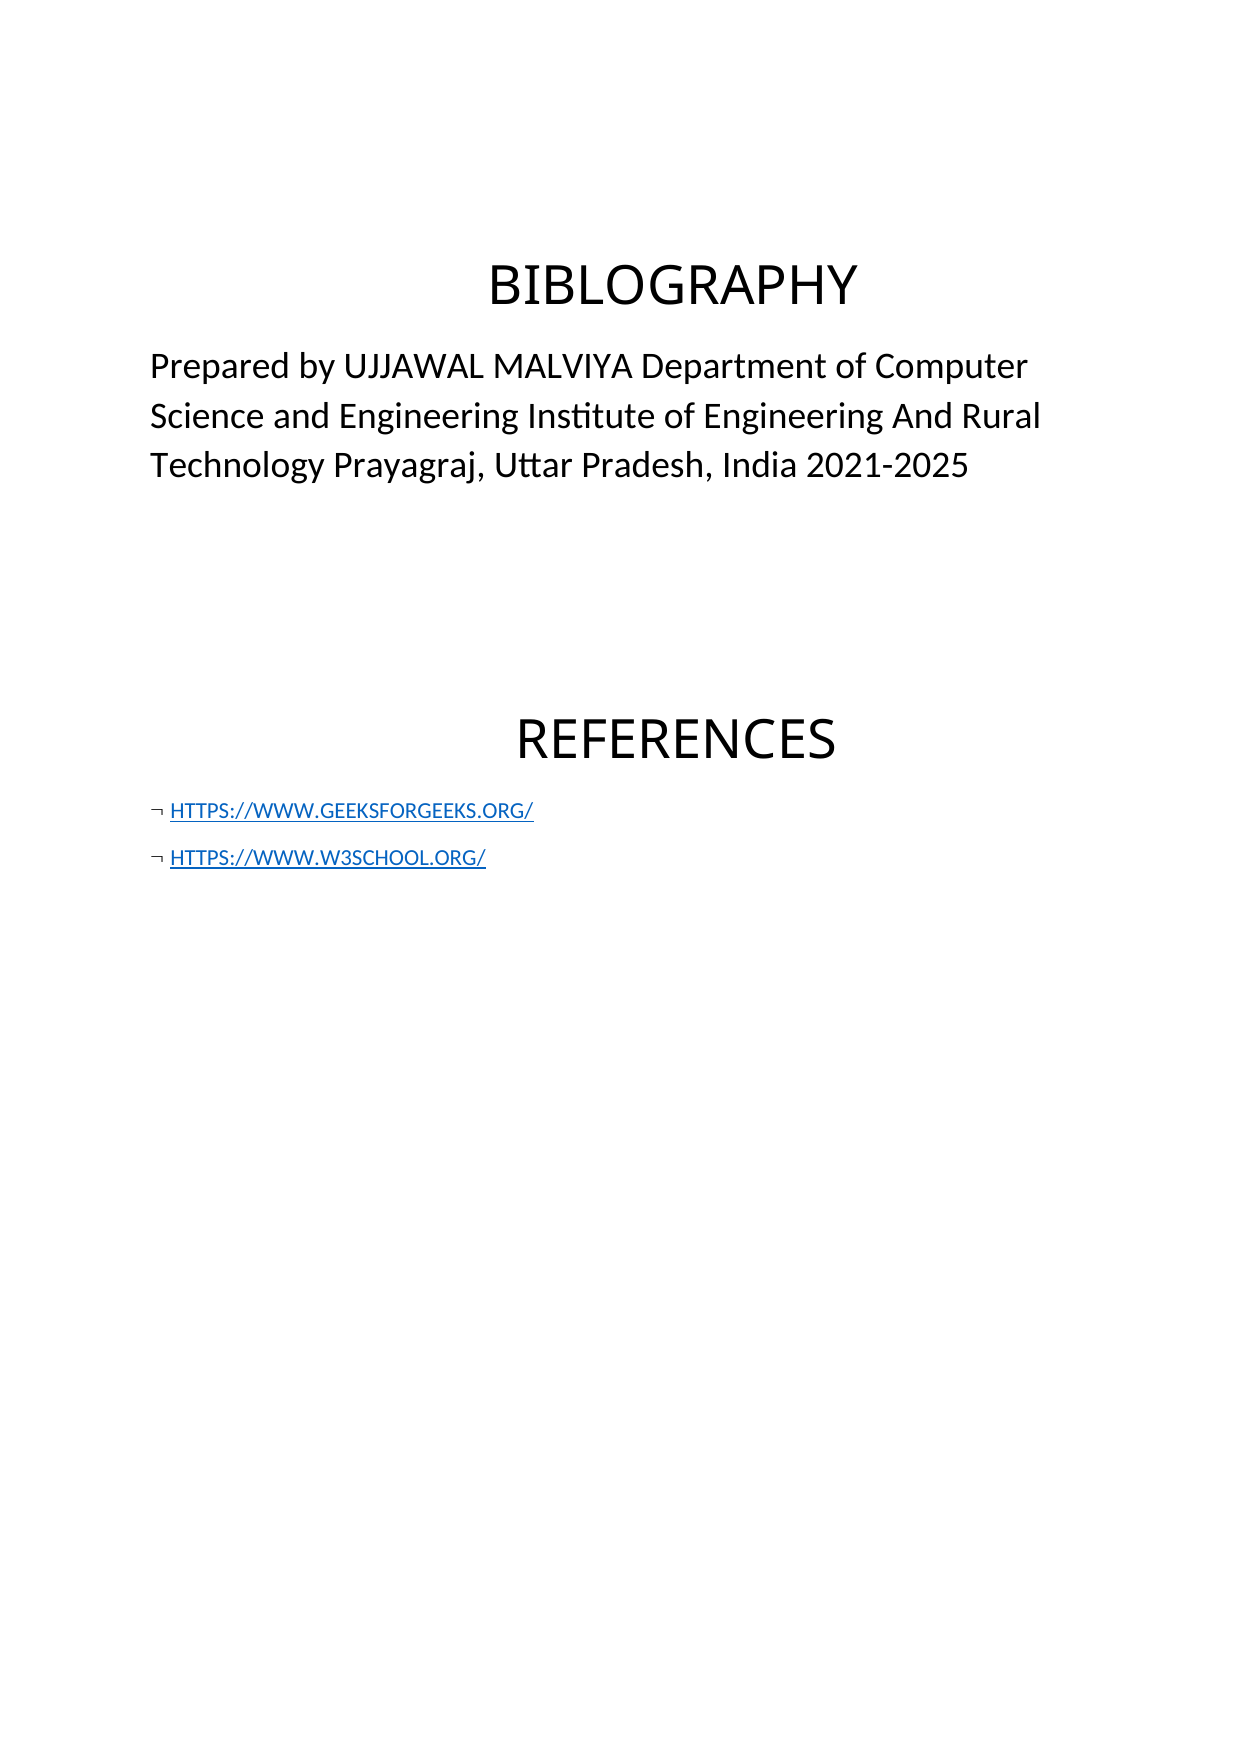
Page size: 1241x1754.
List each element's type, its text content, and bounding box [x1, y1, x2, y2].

text HTTPS://WWW.GEEKSFORGEEKS.ORG/ [150, 796, 1090, 824]
text BIBLOGRAPHY [150, 246, 1090, 320]
text HTTPS://WWW.W3SCHOOL.ORG/ [150, 843, 1090, 871]
text Prepared by UJJAWAL MALVIYA Department of Computer Science and Engineering Institute of Engineering And Rural Technology Prayagraj, Uttar Pradesh, India 2021-2025 [150, 342, 1090, 487]
text REFERENCES [150, 700, 1090, 774]
